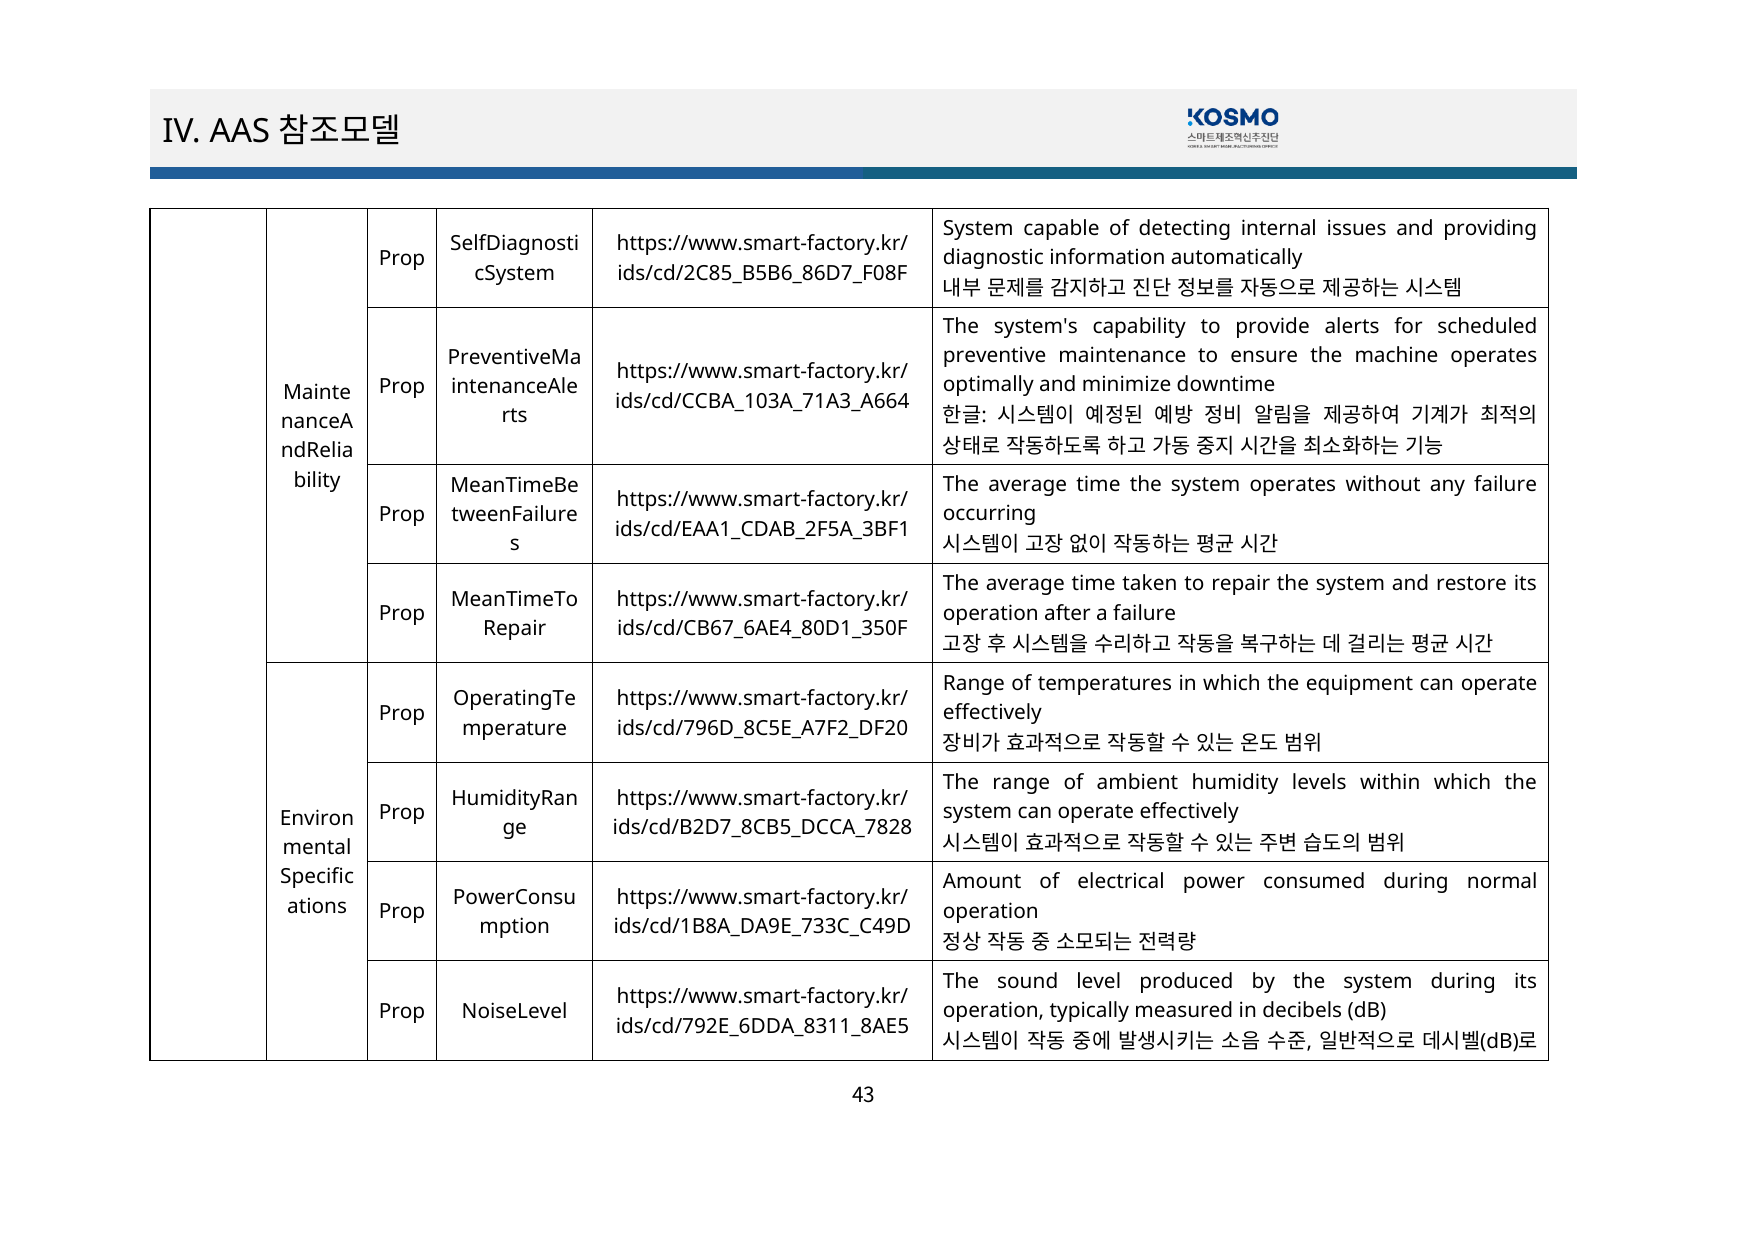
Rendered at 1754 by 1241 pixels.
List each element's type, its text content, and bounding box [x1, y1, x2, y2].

table_cell https://www.smart-factory.kr/ids/cd/CB67_6AE4_80D1_350F [593, 564, 932, 662]
table_cell Prop [368, 663, 436, 762]
table_cell https://www.smart-factory.kr/ids/cd/EAA1_CDAB_2F5A_3BF1 [593, 465, 932, 563]
table_cell Prop [368, 209, 436, 307]
table_cell Range of temperatures in which the equipment can operate effectively 장비가 효과적으로 작동할 수 있는 온도 범위 [933, 663, 1548, 762]
table_cell The average time the system operates without any failure occurring 시스템이 고장 없이 작동하는 평균 시간 [933, 465, 1548, 563]
table_cell https://www.smart-factory.kr/ids/cd/796D_8C5E_A7F2_DF20 [593, 663, 932, 762]
table_cell HumidityRange [437, 763, 592, 861]
table_cell PreventiveMaintenanceAlerts [437, 308, 592, 463]
table_cell MeanTimeBetweenFailures [437, 465, 592, 563]
table_cell Prop [368, 763, 436, 861]
table_cell https://www.smart-factory.kr/ids/cd/792E_6DDA_8311_8AE5 [593, 961, 932, 1060]
table_cell https://www.smart-factory.kr/ids/cd/1B8A_DA9E_733C_C49D [593, 862, 932, 960]
table_cell System capable of detecting internal issues and providing diagnostic information automatically 내부 문제를 감지하고 진단 정보를 자동으로 제공하는 시스템 [933, 209, 1548, 307]
table_cell Prop [368, 564, 436, 662]
table_cell The range of ambient humidity levels within which the system can operate effectively 시스템이 효과적으로 작동할 수 있는 주변 습도의 범위 [933, 763, 1548, 861]
table_cell SelfDiagnosticSystem [437, 209, 592, 307]
table_cell MaintenanceAndReliability [267, 209, 367, 662]
table_cell The system's capability to provide alerts for scheduled preventive maintenance to ensure the machine operates optimally and minimize downtime 한글: 시스템이 예정된 예방 정비 알림을 제공하여 기계가 최적의 상태로 작동하도록 하고 가동 중지 시간을 최소화하는 기능 [933, 308, 1548, 463]
table_cell Prop [368, 308, 436, 463]
table_cell PowerConsumption [437, 862, 592, 960]
table_cell OperatingTemperature [437, 663, 592, 762]
table_cell https://www.smart-factory.kr/ids/cd/CCBA_103A_71A3_A664 [593, 308, 932, 463]
table_cell Prop [368, 465, 436, 563]
table_cell NoiseLevel [437, 961, 592, 1060]
table_cell EnvironmentalSpecifications [267, 663, 367, 1060]
table_cell Prop [368, 961, 436, 1060]
table_cell https://www.smart-factory.kr/ids/cd/B2D7_8CB5_DCCA_7828 [593, 763, 932, 861]
picture [1187, 108, 1279, 148]
table_cell MeanTimeToRepair [437, 564, 592, 662]
table_cell The sound level produced by the system during its operation, typically measured in decibels (dB) 시스템이 작동 중에 발생시키는 소음 수준, 일반적으로 데시벨(dB)로 측정 [933, 961, 1548, 1060]
table_cell Prop [368, 862, 436, 960]
table_cell Amount of electrical power consumed during normal operation 정상 작동 중 소모되는 전력량 [933, 862, 1548, 960]
table_cell The average time taken to repair the system and restore its operation after a failure 고장 후 시스템을 수리하고 작동을 복구하는 데 걸리는 평균 시간 [933, 564, 1548, 662]
table_cell https://www.smart-factory.kr/ids/cd/2C85_B5B6_86D7_F08F [593, 209, 932, 307]
